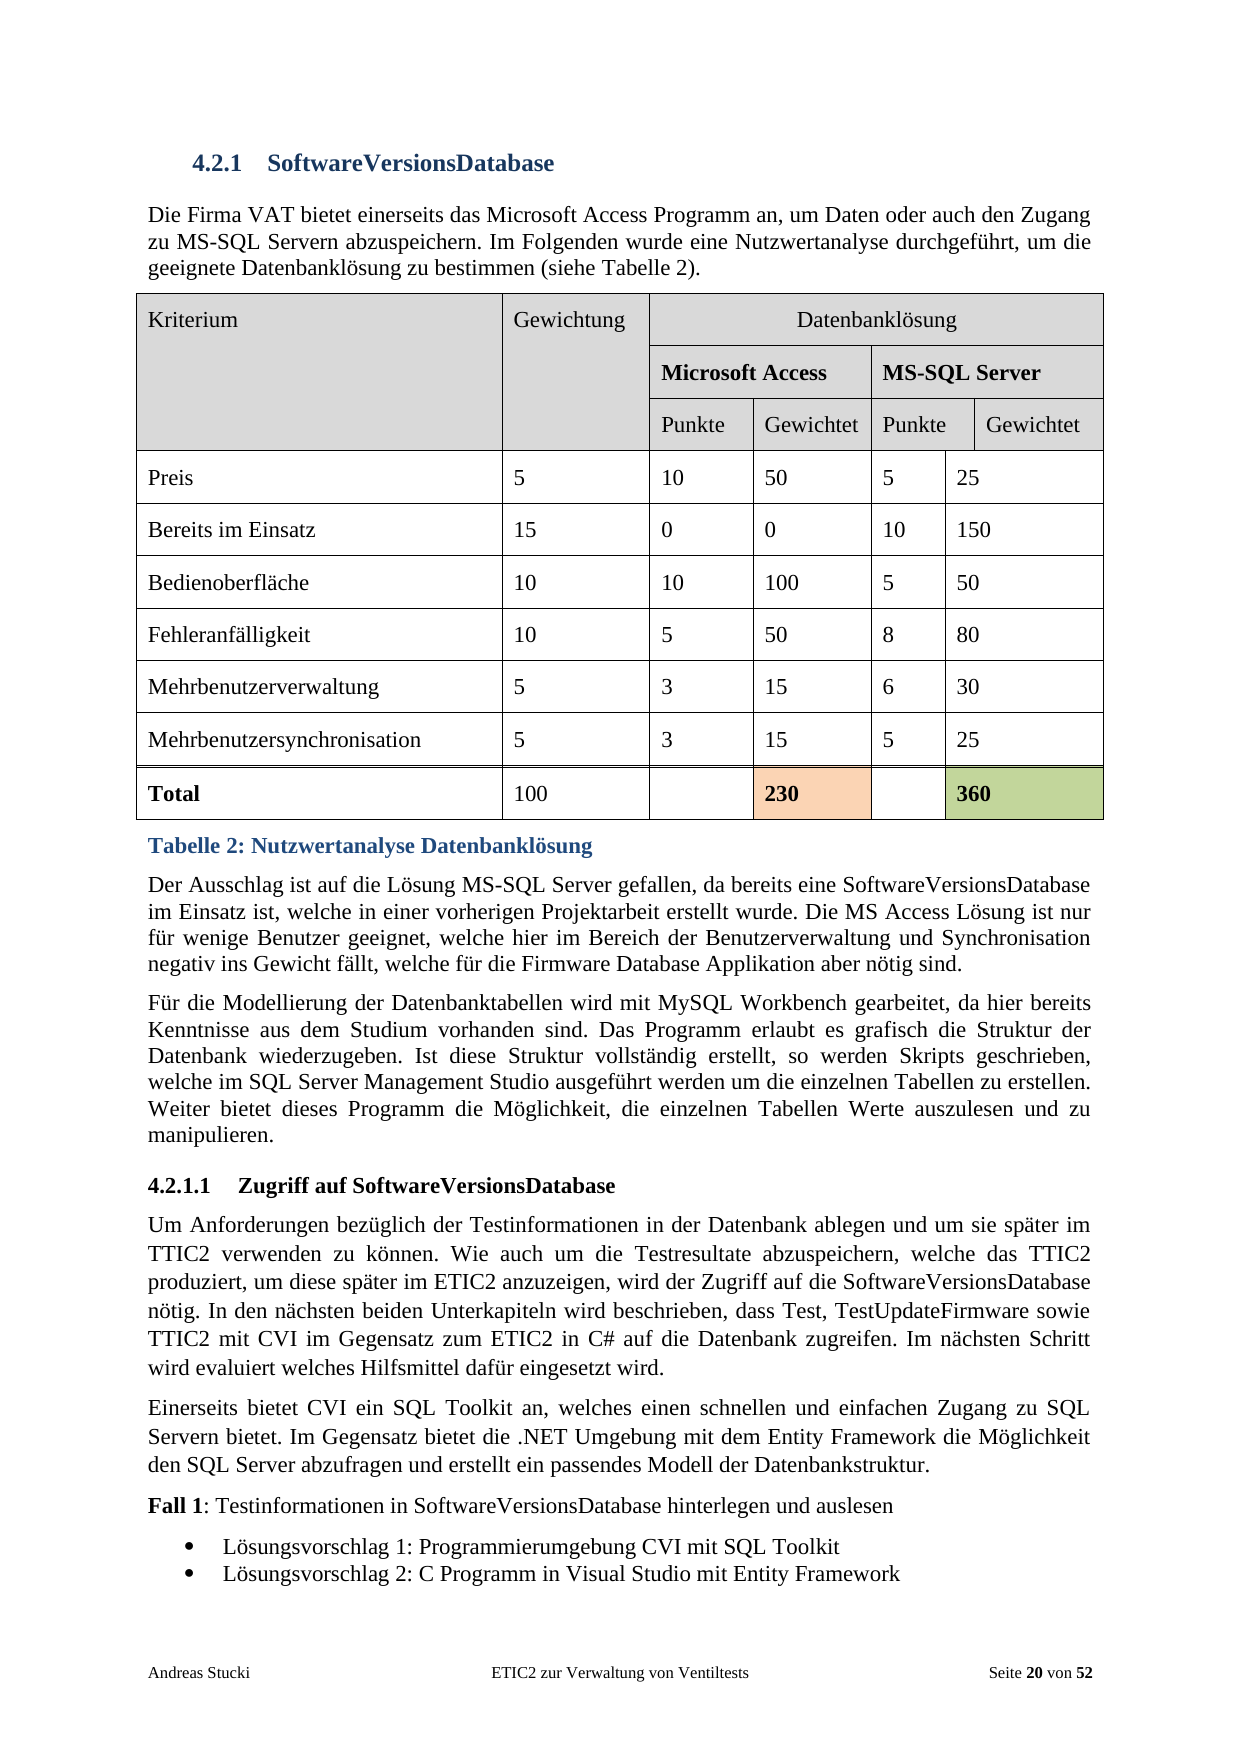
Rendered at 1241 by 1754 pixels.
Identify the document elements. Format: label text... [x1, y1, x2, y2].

table_cell 100 [503, 768, 649, 819]
table_cell Total [137, 768, 502, 819]
table_cell 50 [754, 609, 871, 660]
table_cell 5 [650, 609, 753, 660]
table_cell 100 [754, 556, 871, 607]
text Der Ausschlag ist auf die Lösung MS-SQL Server gefallen, da bereits eine SoftwareVersionsDatabase im Einsatz ist, welche in einer vorherigen Projektarbeit erstellt wurde. Die MS Access Lösung ist nur für wenige Benutzer geeignet, welche hier im Bereich der Benutzerverwaltung und Synchronisation negativ ins Gewicht fällt, welche für die Firmware Database Applikation aber nötig sind. [148, 871, 1092, 977]
text Einerseits bietet CVI ein SQL Toolkit an, welches einen schnellen und einfachen Zugang zu SQL Servern bietet. Im Gegensatz bietet die .NET Umgebung mit dem Entity Framework die Möglichkeit den SQL Server abzufragen und erstellt ein passendes Modell der Datenbankstruktur. [148, 1394, 1092, 1478]
table_cell 360 [946, 768, 1103, 819]
table_cell Fehleranfälligkeit [137, 609, 502, 660]
table_cell 8 [872, 609, 945, 660]
table_cell 230 [754, 768, 871, 819]
table_cell 50 [754, 451, 871, 503]
text Fall 1: Testinformationen in SoftwareVersionsDatabase hinterlegen und auslesen [148, 1492, 1092, 1519]
text Die Firma VAT bietet einerseits das Microsoft Access Programm an, um Daten oder auch den Zugang zu MS-SQL Servern abzuspeichern. Im Folgenden wurde eine Nutzwertanalyse durchgeführt, um die geeignete Datenbanklösung zu bestimmen (siehe Tabelle 2). [148, 201, 1092, 281]
table_cell 10 [872, 504, 945, 555]
table_cell MS-SQL Server [872, 346, 1103, 398]
table_cell 15 [754, 661, 871, 712]
table_cell 25 [946, 713, 1103, 764]
table_cell 5 [503, 661, 649, 712]
table_cell 80 [946, 609, 1103, 660]
table_header Gewichtung [503, 294, 649, 450]
table_cell 5 [503, 451, 649, 503]
table_cell 10 [503, 556, 649, 607]
table_cell 15 [503, 504, 649, 555]
table_cell Gewichtet [975, 399, 1103, 450]
table_cell 3 [650, 661, 753, 712]
table_cell 5 [872, 451, 945, 503]
table_cell Punkte [872, 399, 974, 450]
table_cell Preis [137, 451, 502, 503]
table_cell 6 [872, 661, 945, 712]
table_cell [650, 768, 753, 819]
table_cell Gewichtet [754, 399, 871, 450]
table_cell 0 [650, 504, 753, 555]
table_cell 30 [946, 661, 1103, 712]
table_cell 150 [946, 504, 1103, 555]
table_header Kriterium [137, 294, 502, 450]
list Lösungsvorschlag 1: Programmierumgebung CVI mit SQL Toolkit [185, 1533, 1092, 1559]
table_cell Bedienoberfläche [137, 556, 502, 607]
table_cell 10 [650, 451, 753, 503]
table_cell Mehrbenutzerverwaltung [137, 661, 502, 712]
table_cell 5 [503, 713, 649, 764]
table_cell 5 [872, 713, 945, 764]
text Für die Modellierung der Datenbanktabellen wird mit MySQL Workbench gearbeitet, da hier bereits Kenntnisse aus dem Studium vorhanden sind. Das Programm erlaubt es grafisch die Struktur der Datenbank wiederzugeben. Ist diese Struktur vollständig erstellt, so werden Skripts geschrieben, welche im SQL Server Management Studio ausgeführt werden um die einzelnen Tabellen zu erstellen. Weiter bietet dieses Programm die Möglichkeit, die einzelnen Tabellen Werte auszulesen und zu manipulieren. [148, 989, 1092, 1147]
table_cell Mehrbenutzersynchronisation [137, 713, 502, 764]
subtitle Zugriff auf SoftwareVersionsDatabase [148, 1172, 1092, 1199]
table_cell 50 [946, 556, 1103, 607]
text Um Anforderungen bezüglich der Testinformationen in der Datenbank ablegen und um sie später im TTIC2 verwenden zu können. Wie auch um die Testresultate abzuspeichern, welche das TTIC2 produziert, um diese später im ETIC2 anzuzeigen, wird der Zugriff auf die SoftwareVersionsDatabase nötig. In den nächsten beiden Unterkapiteln wird beschrieben, dass Test, TestUpdateFirmware sowie TTIC2 mit CVI im Gegensatz zum ETIC2 in C# auf die Datenbank zugreifen. Im nächsten Schritt wird evaluiert welches Hilfsmittel dafür eingesetzt wird. [148, 1211, 1092, 1380]
table_cell 15 [754, 713, 871, 764]
table_cell Microsoft Access [650, 346, 871, 398]
table_cell Punkte [650, 399, 753, 450]
table_header Datenbanklösung [650, 294, 1103, 345]
table_cell 0 [754, 504, 871, 555]
table_cell [872, 768, 945, 819]
table_cell 3 [650, 713, 753, 764]
table_cell Bereits im Einsatz [137, 504, 502, 555]
table_cell 5 [872, 556, 945, 607]
table_cell 25 [946, 451, 1103, 503]
table_cell 10 [503, 609, 649, 660]
table_cell 10 [650, 556, 753, 607]
list Lösungsvorschlag 2: C Programm in Visual Studio mit Entity Framework [185, 1559, 1092, 1586]
subtitle SoftwareVersionsDatabase [192, 148, 1092, 176]
